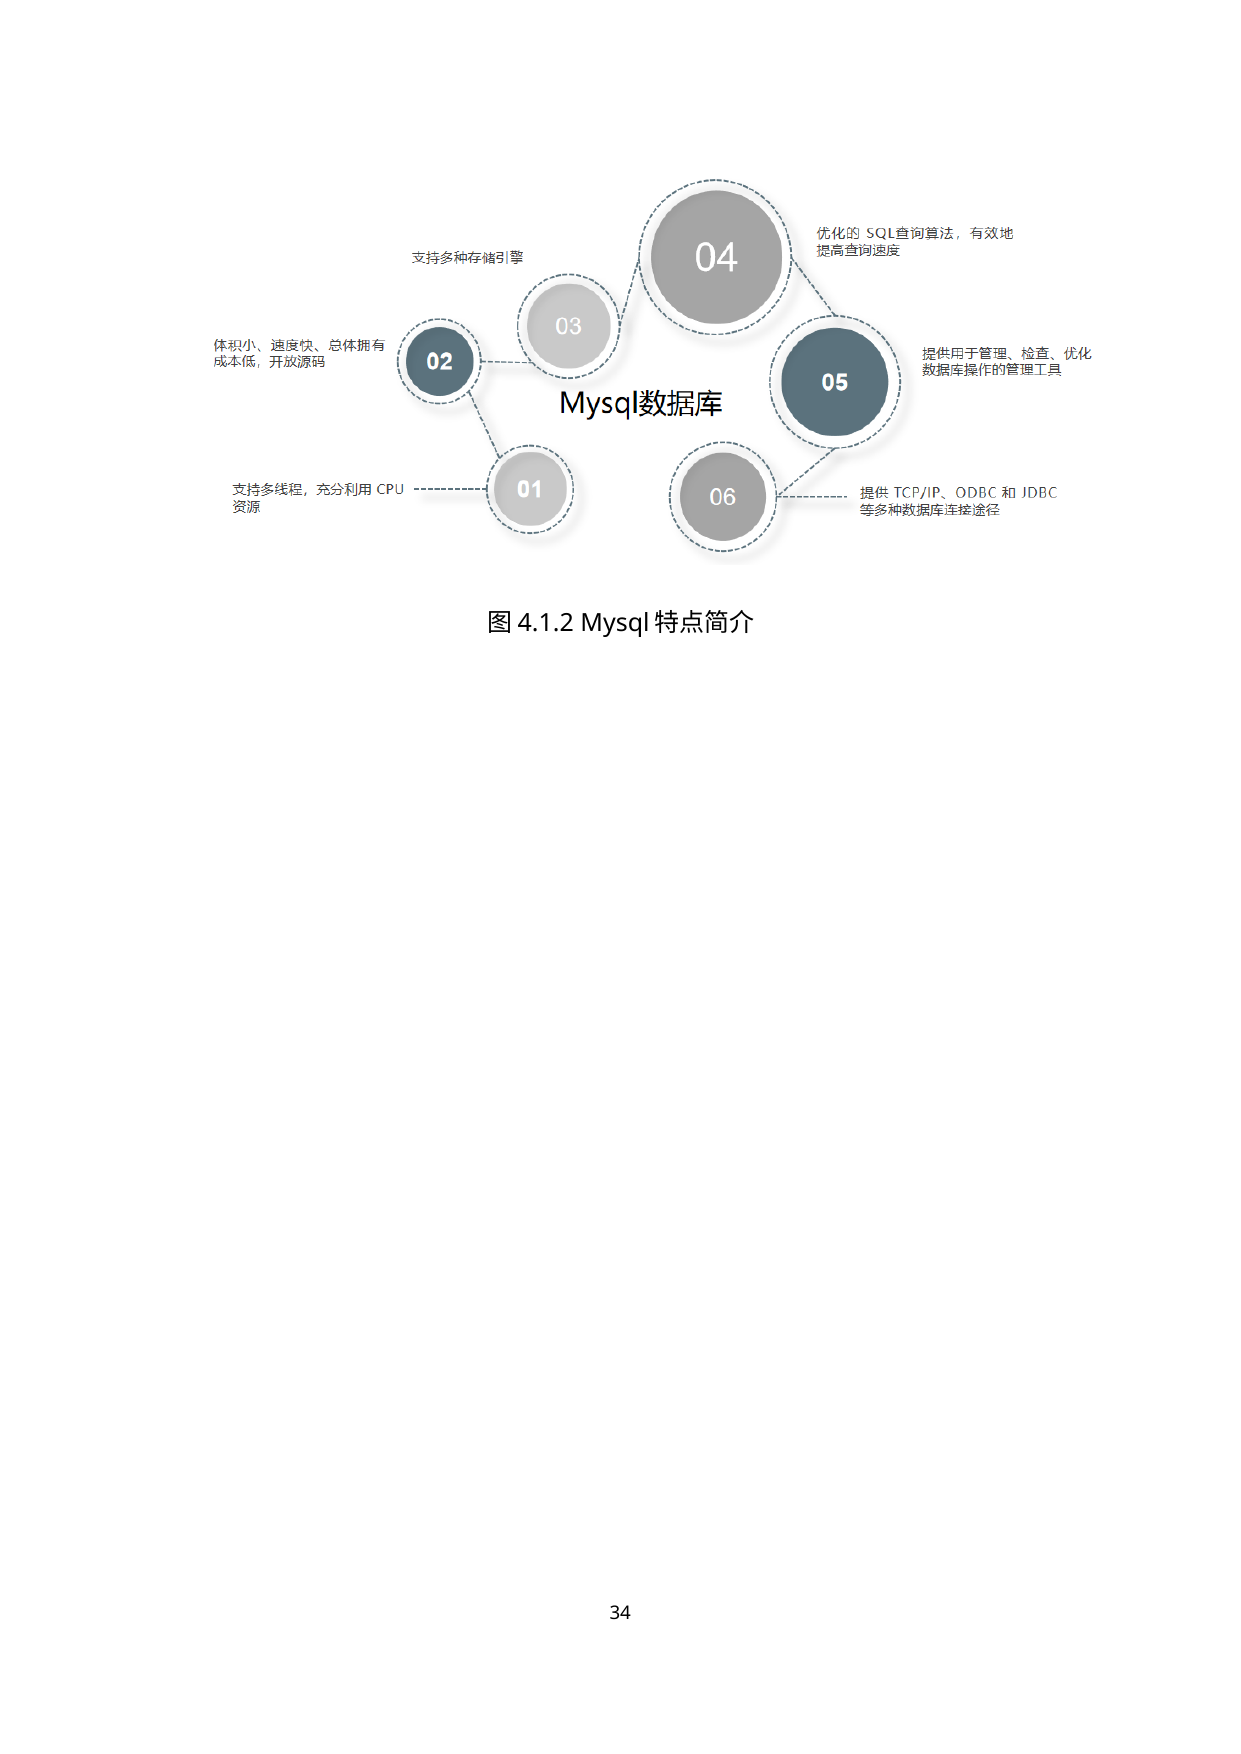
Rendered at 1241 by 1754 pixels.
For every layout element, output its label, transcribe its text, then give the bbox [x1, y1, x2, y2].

text 图4.1.2 Mysql特点简介 [187, 586, 1053, 654]
picture [187, 161, 1106, 565]
